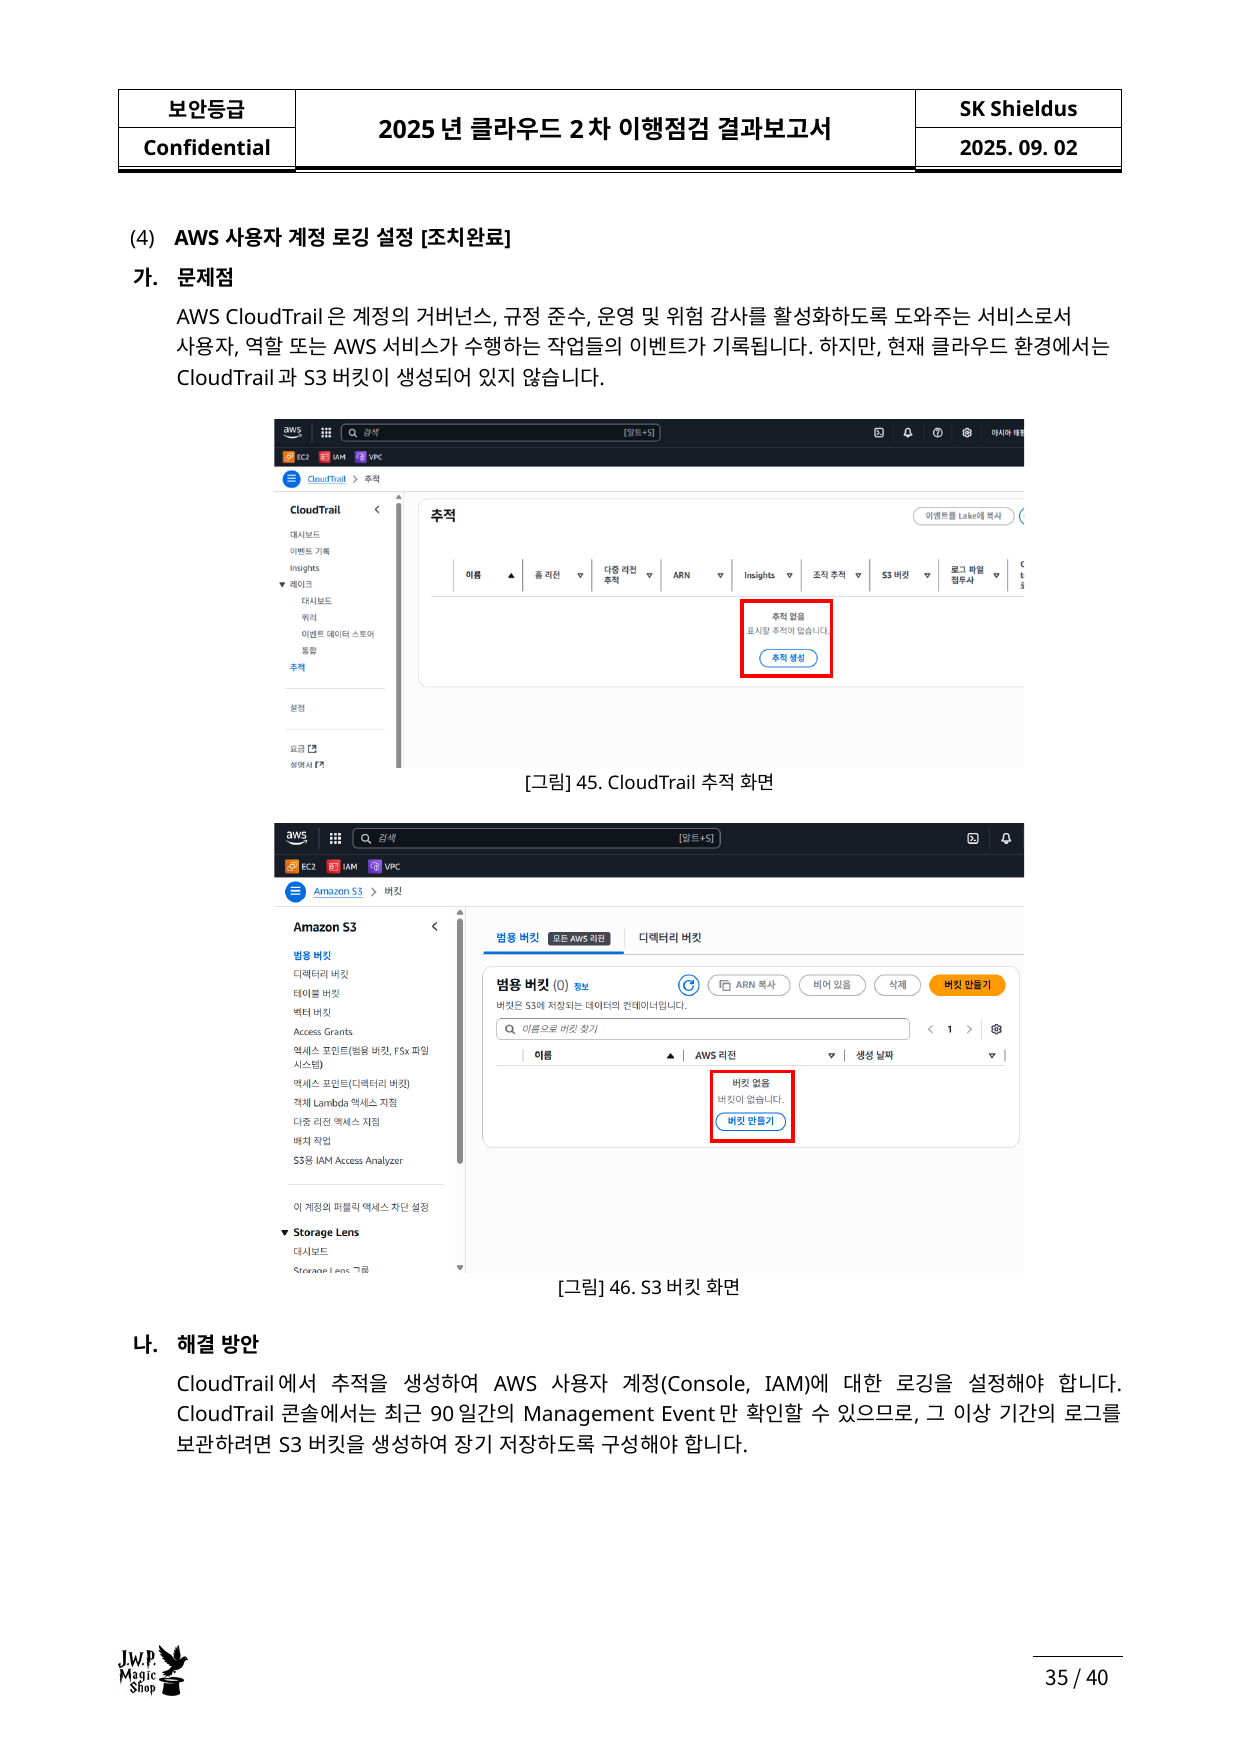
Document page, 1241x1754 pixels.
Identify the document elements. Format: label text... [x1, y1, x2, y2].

picture [274, 823, 1025, 1273]
picture [274, 419, 1025, 768]
picture [117, 1644, 188, 1697]
text [그림] 46. S3 버킷 화면 [176, 1272, 1122, 1299]
text AWS CloudTrail은 계정의 거버넌스, 규정 준수, 운영 및 위험 감사를 활성화하도록 도와주는 서비스로서 사용자, 역할 또는 AWS 서비스가 수행하는 작업들의 이벤트가 기록됩니다. 하지만, 현재 클라우드 환경에서는 CloudTrail과 S3 버킷이 생성되어 있지 않습니다. [176, 300, 1122, 391]
title 문제점 [133, 261, 1122, 291]
text CloudTrail에서 추적을 생성하여 AWS 사용자 계정(Console, IAM)에 대한 로깅을 설정해야 합니다. CloudTrail 콘솔에서는 최근 90일간의 Management Event만 확인할 수 있으므로, 그 이상 기간의 로그를 보관하려면 S3 버킷을 생성하여 장기 저장하도록 구성해야 합니다. [176, 1367, 1122, 1458]
title 해결 방안 [133, 1328, 1122, 1358]
title AWS 사용자 계정 로깅 설정 [조치완료] [130, 222, 1122, 252]
